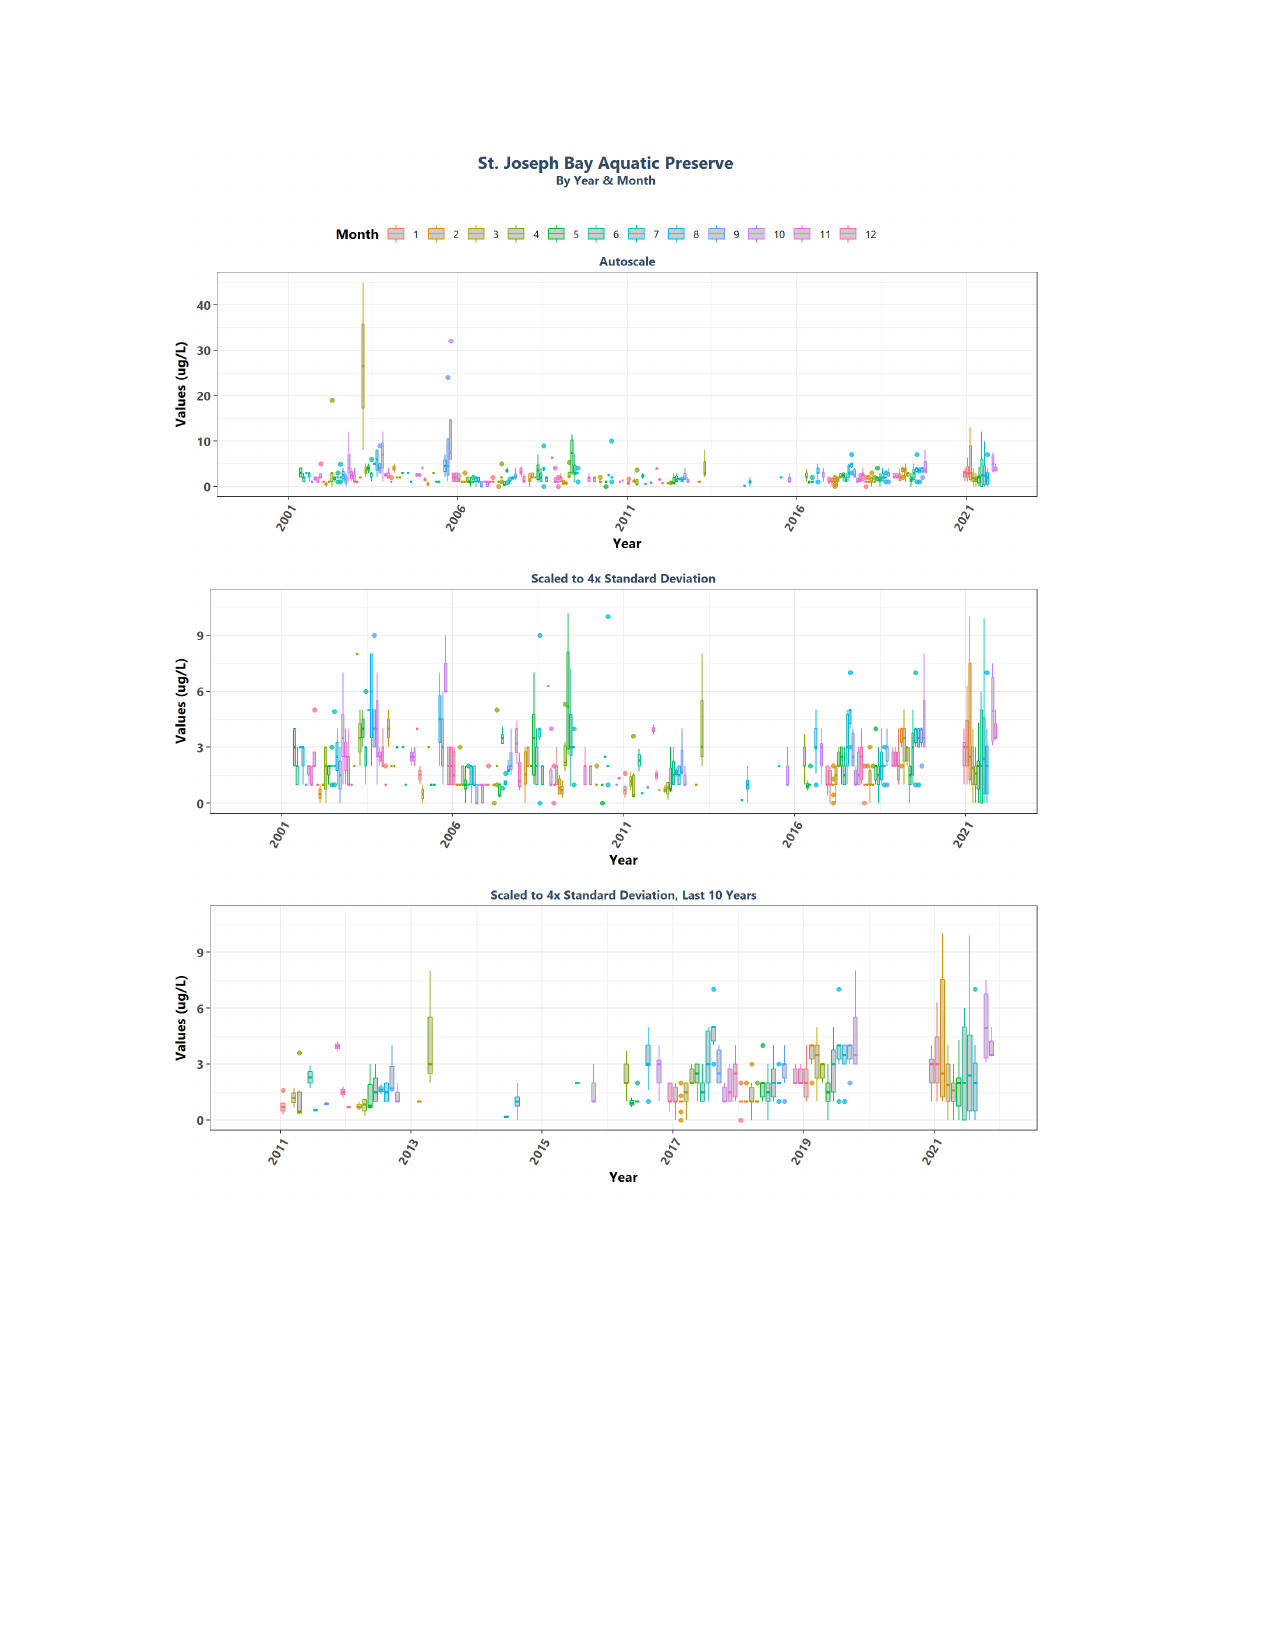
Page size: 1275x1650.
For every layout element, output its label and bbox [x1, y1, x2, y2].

picture [168, 150, 1044, 1200]
